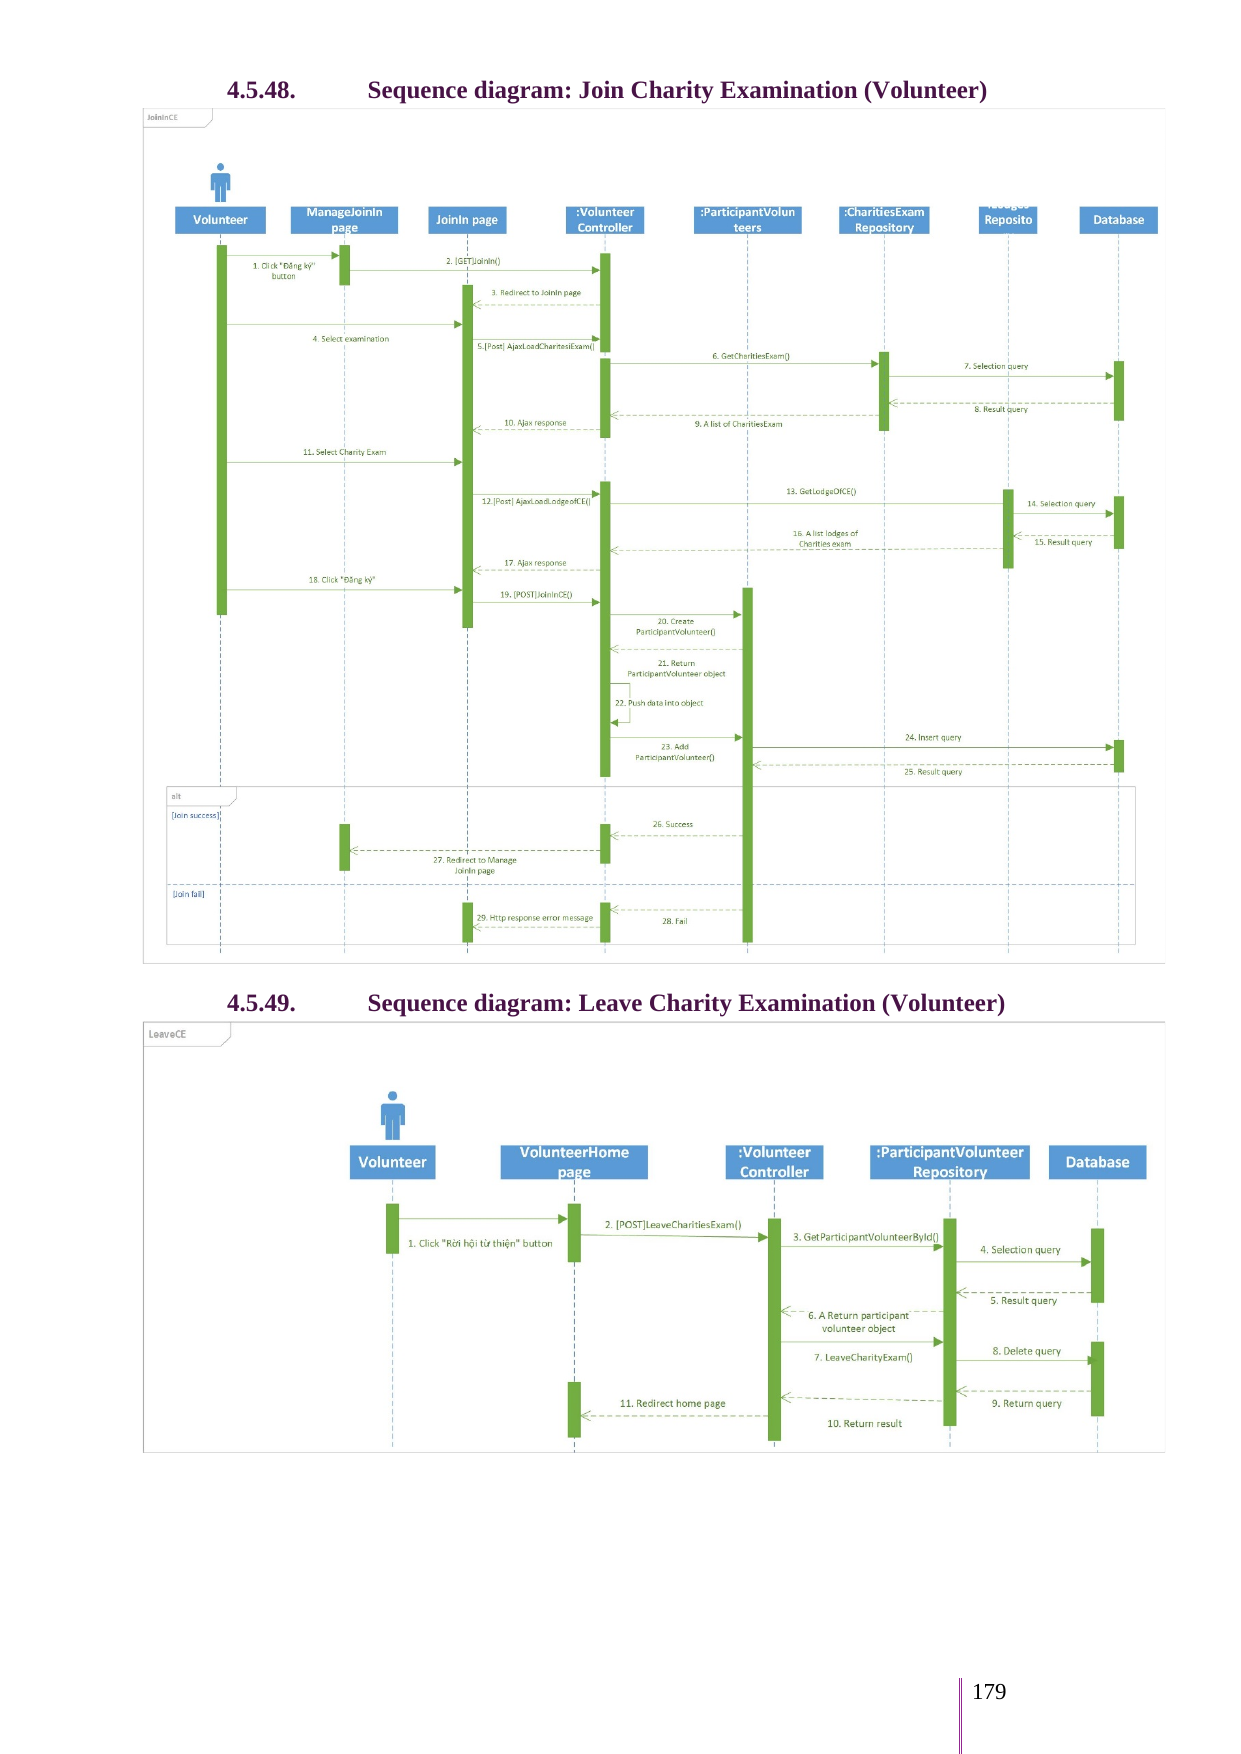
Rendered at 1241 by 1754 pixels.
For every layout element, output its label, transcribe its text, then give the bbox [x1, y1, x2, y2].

subtitle Sequence diagram: Leave Charity Examination (Volunteer) [227, 988, 1165, 1017]
picture [142, 1021, 1166, 1453]
picture [142, 108, 1166, 964]
subtitle Sequence diagram: Join Charity Examination (Volunteer) [227, 75, 1165, 104]
